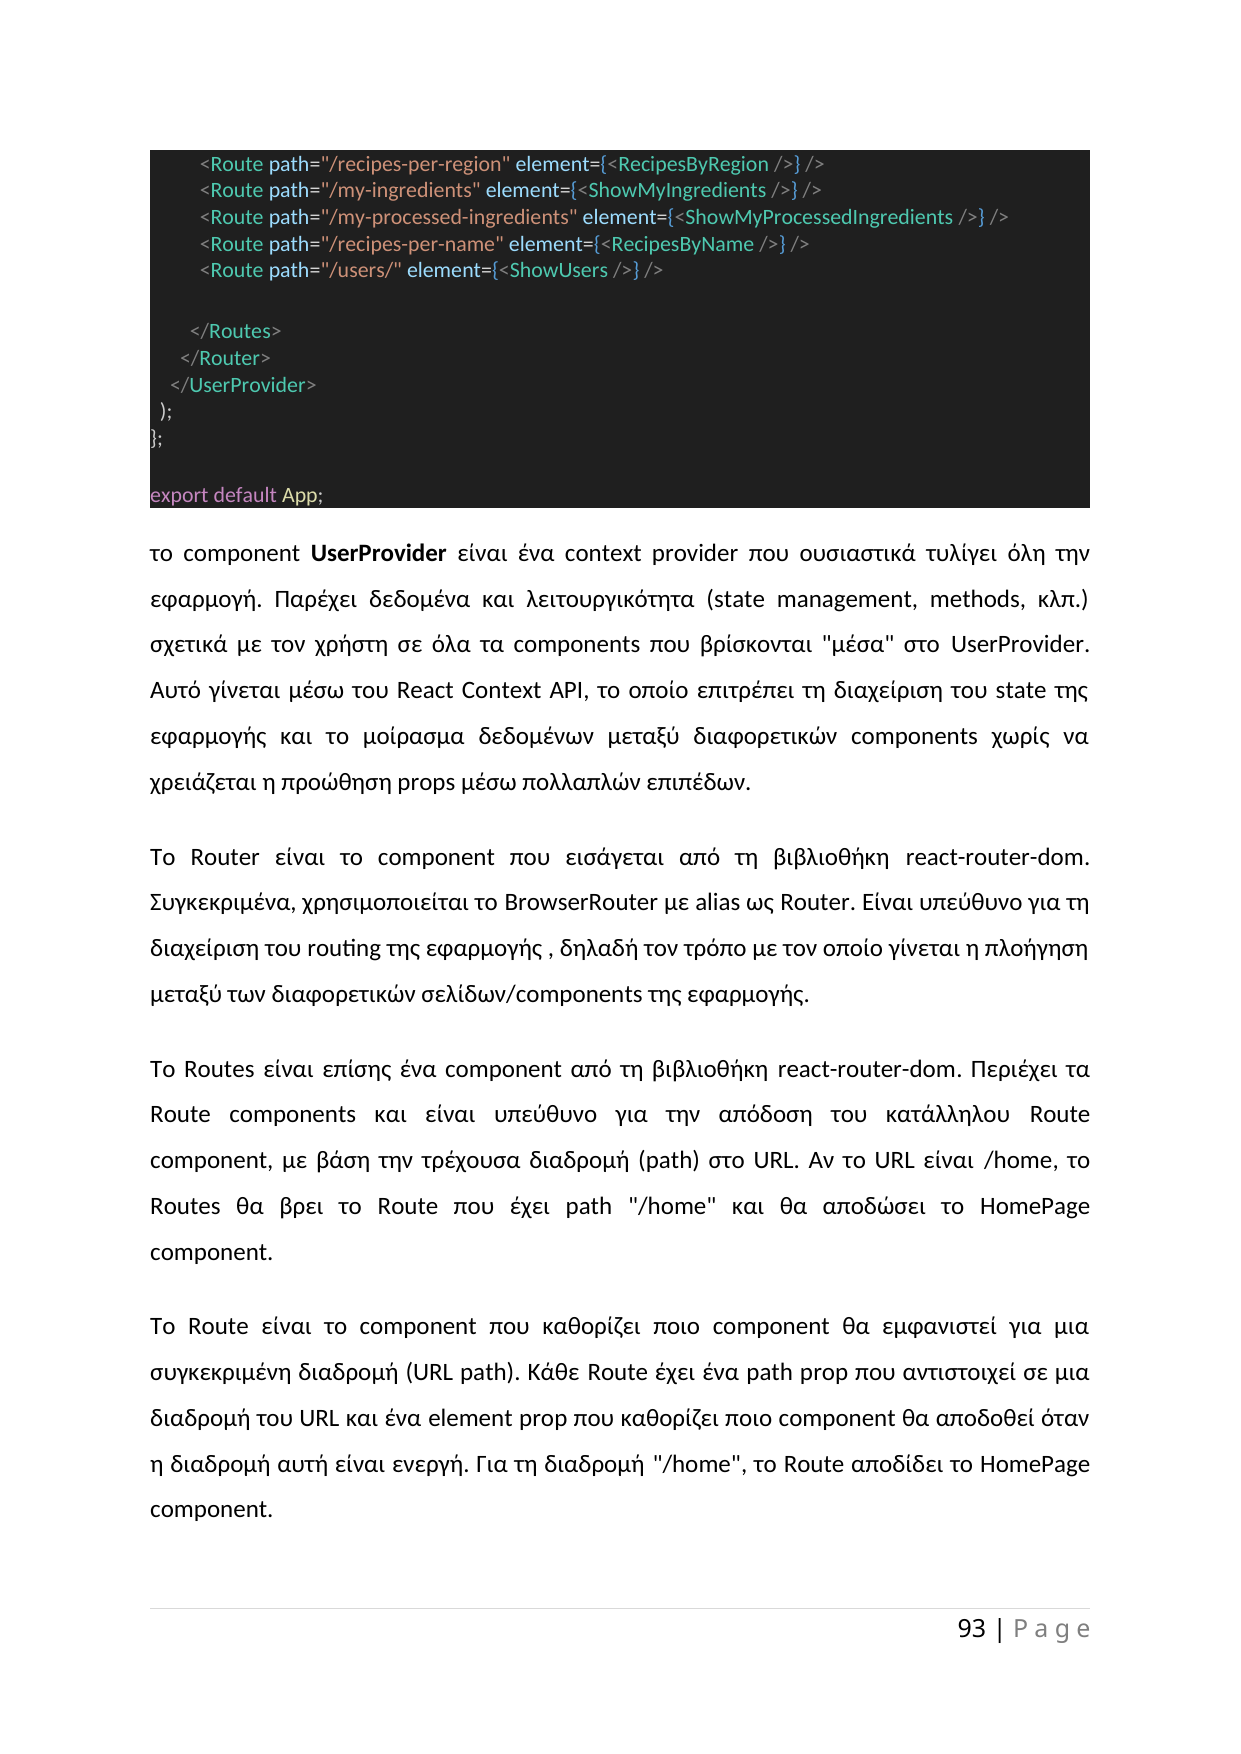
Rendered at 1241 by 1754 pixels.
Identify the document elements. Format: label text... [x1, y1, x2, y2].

text <Route path="/recipes-per-region" element={<RecipesByRegion />} /> [150, 150, 1090, 177]
text export default App; [150, 481, 1090, 508]
text </Routes> [150, 317, 1090, 344]
text Το Router είναι το component που εισάγεται από τη βιβλιοθήκη react-router-dom. Συγκεκριμένα, χρησιμοποιείται το BrowserRouter με alias ως Router. Είναι υπεύθυνο για τη διαχείριση του routing της εφαρμογής , δηλαδή τον τρόπο με τον οποίο γίνεται η πλοήγηση μεταξύ των διαφορετικών σελίδων/components της εφαρμογής. [150, 841, 1090, 1008]
text <Route path="/recipes-per-name" element={<RecipesByName />} /> [150, 230, 1090, 257]
text </Router> [150, 344, 1090, 371]
text Το Route είναι το component που καθορίζει ποιο component θα εμφανιστεί για μια συγκεκριμένη διαδρομή (URL path). Κάθε Route έχει ένα path prop που αντιστοιχεί σε μια διαδρομή του URL και ένα element prop που καθορίζει ποιο component θα αποδοθεί όταν η διαδρομή αυτή είναι ενεργή. Για τη διαδρομή "/home", το Route αποδίδει το HomePage component. [150, 1311, 1090, 1524]
text }; [150, 424, 1090, 451]
text </UserProvider> [150, 371, 1090, 397]
text <Route path="/users/" element={<ShowUsers />} /> [150, 257, 1090, 283]
text ); [150, 397, 1090, 424]
text <Route path="/my-ingredients" element={<ShowMyIngredients />} /> [150, 177, 1090, 203]
text <Route path="/my-processed-ingredients" element={<ShowMyProcessedIngredients />} /> [150, 203, 1090, 230]
text Το Routes είναι επίσης ένα component από τη βιβλιοθήκη react-router-dom. Περιέχει τα Route components και είναι υπεύθυνο για την απόδοση του κατάλληλου Route component, με βάση την τρέχουσα διαδρομή (path) στο URL. Αν το URL είναι /home, το Routes θα βρει το Route που έχει path "/home" και θα αποδώσει το HomePage component. [150, 1053, 1090, 1266]
text το component UserProvider είναι ένα context provider που ουσιαστικά τυλίγει όλη την εφαρμογή. Παρέχει δεδομένα και λειτουργικότητα (state management, methods, κλπ.) σχετικά με τον χρήστη σε όλα τα components που βρίσκονται "μέσα" στο UserProvider. Αυτό γίνεται μέσω του React Context API, το οποίο επιτρέπει τη διαχείριση του state της εφαρμογής και το μοίρασμα δεδομένων μεταξύ διαφορετικών components χωρίς να χρειάζεται η προώθηση props μέσω πολλαπλών επιπέδων. [150, 537, 1090, 796]
